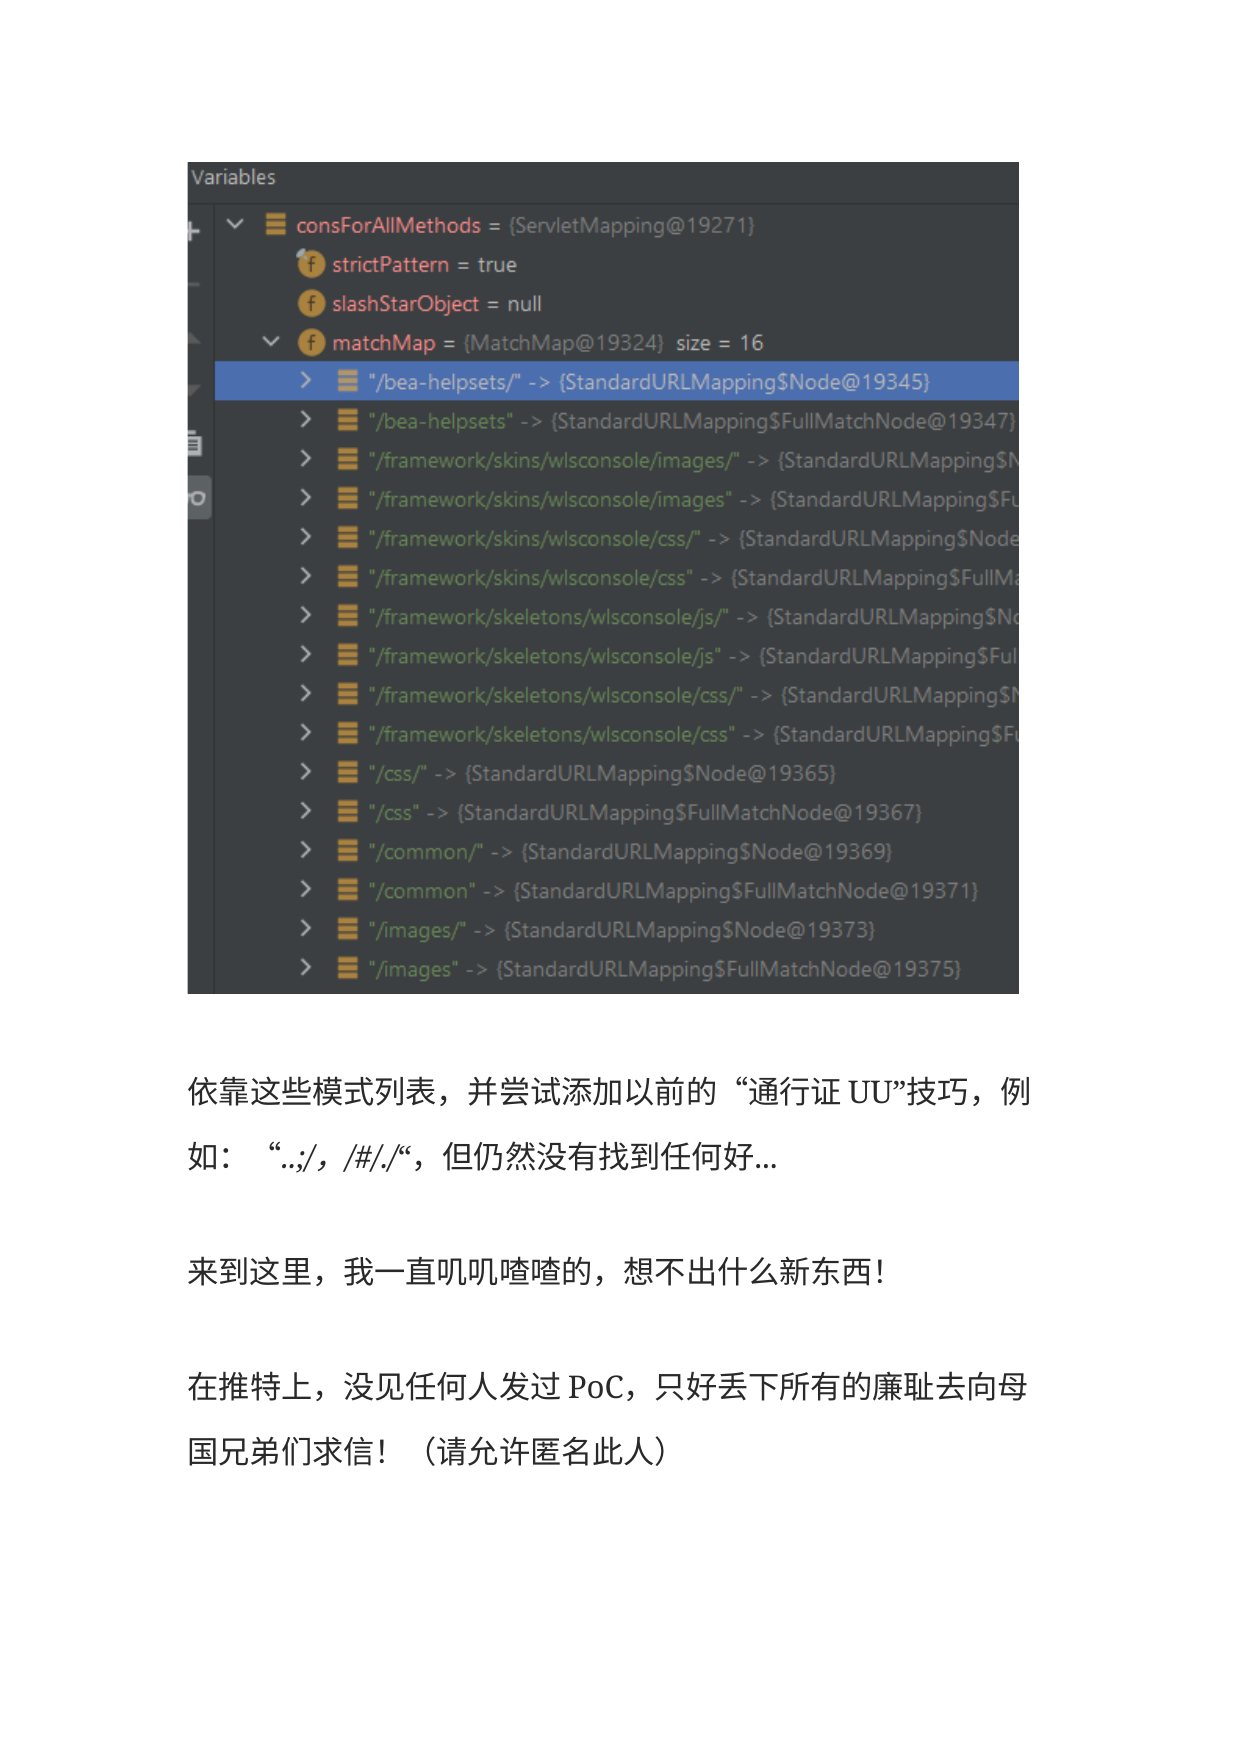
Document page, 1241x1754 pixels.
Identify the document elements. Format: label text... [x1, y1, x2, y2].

picture [187, 162, 1019, 994]
text 依靠这些模式列表，并尝试添加以前的“通行证UU”技巧，例如：“..;/，/#/./“，但仍然没有找到任何好... [187, 1057, 1053, 1187]
text 来到这里，我一直叽叽喳喳的，想不出什么新东西！ [187, 1237, 1053, 1302]
text 在推特上，没见任何人发过PoC，只好丢下所有的廉耻去向母国兄弟们求信！（请允许匿名此人） [187, 1352, 1053, 1482]
